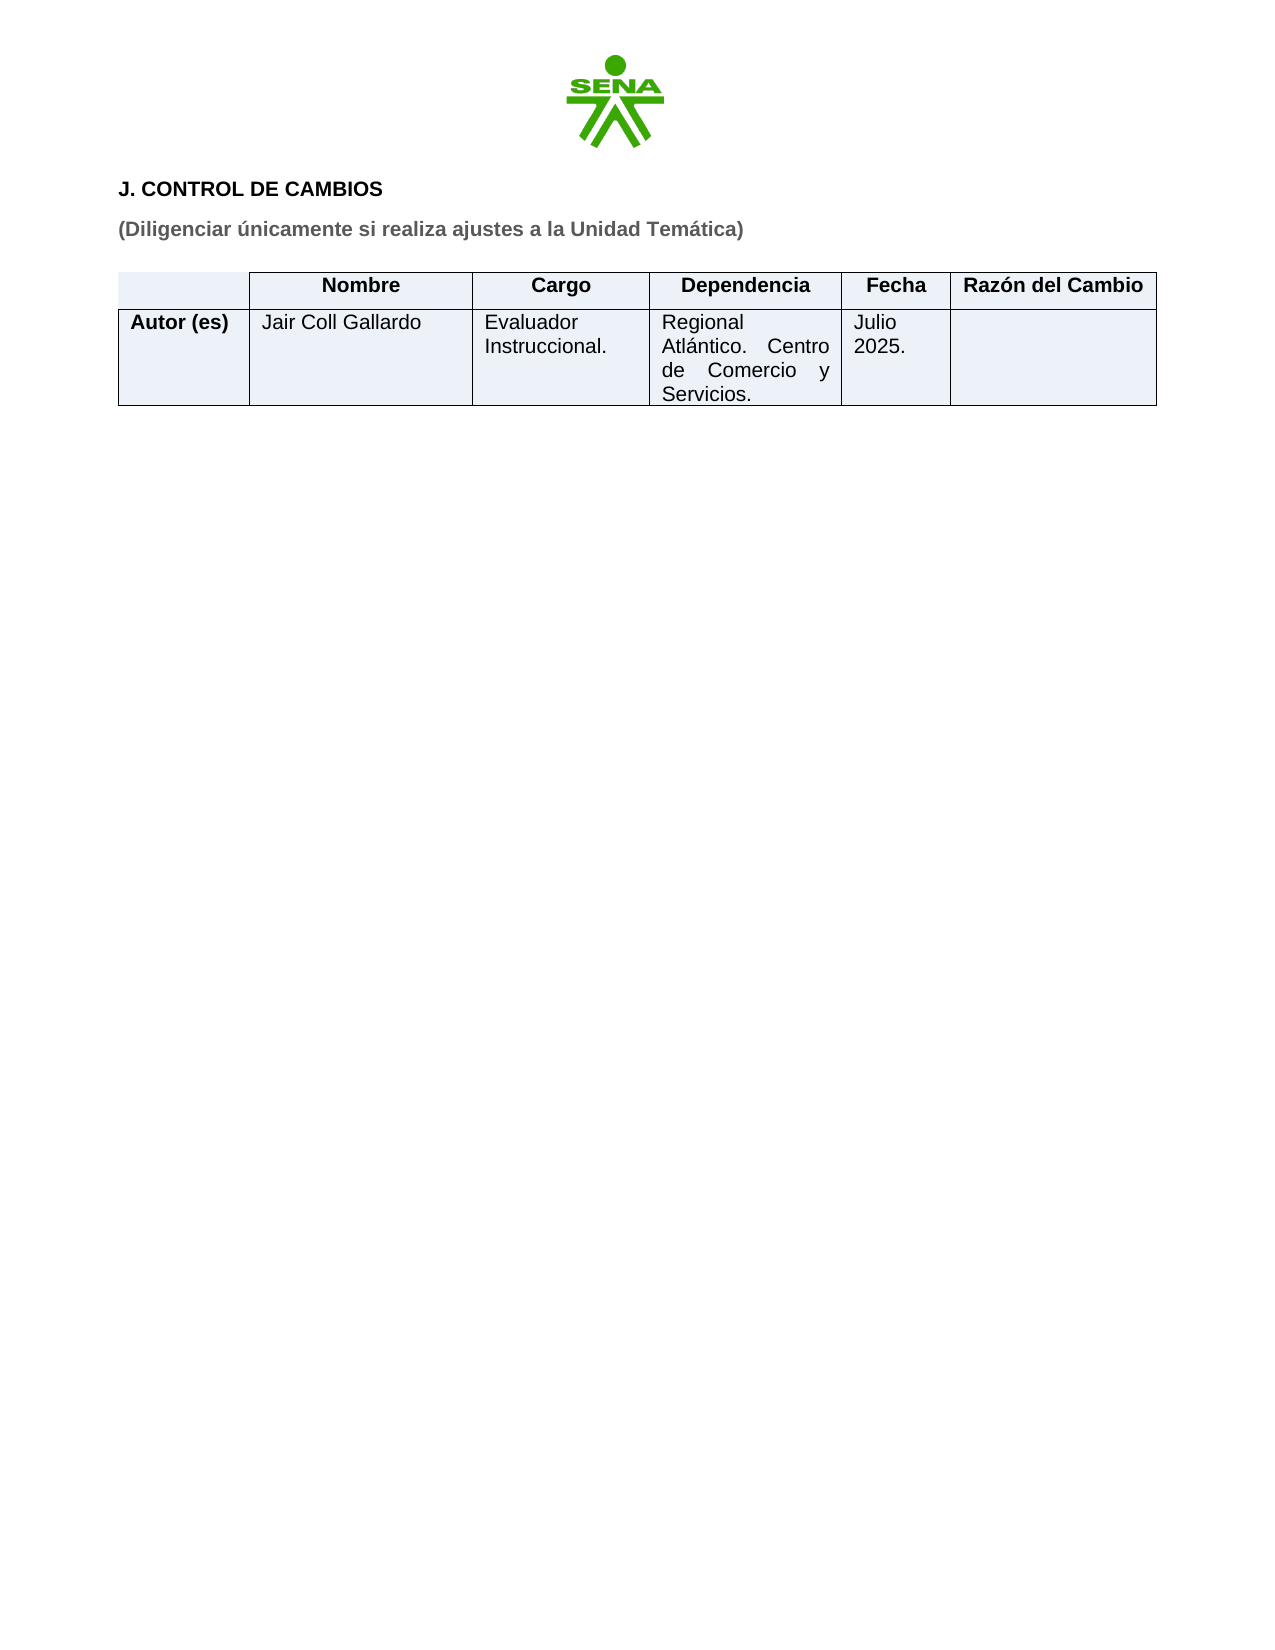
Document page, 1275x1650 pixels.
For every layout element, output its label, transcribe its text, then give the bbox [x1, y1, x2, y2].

table_header Cargo [473, 273, 649, 308]
picture [566, 55, 664, 148]
table_header Nombre [250, 273, 472, 308]
table_cell [951, 310, 1156, 405]
table_header Fecha [842, 273, 950, 308]
table_header Razón del Cambio [951, 273, 1156, 308]
table_cell Evaluador Instruccional. [473, 310, 649, 405]
table_cell Julio 2025. [842, 310, 950, 405]
text (Diligenciar únicamente si realiza ajustes a la Unidad Temática) [118, 217, 1157, 241]
table_header [118, 272, 249, 308]
subtitle J. CONTROL DE CAMBIOS [118, 177, 1157, 201]
table_header Dependencia [650, 273, 841, 308]
table_cell Regional Atlántico. Centro de Comercio y Servicios. [650, 310, 841, 405]
table_cell Jair Coll Gallardo [250, 310, 472, 405]
table_cell Autor (es) [119, 310, 249, 405]
